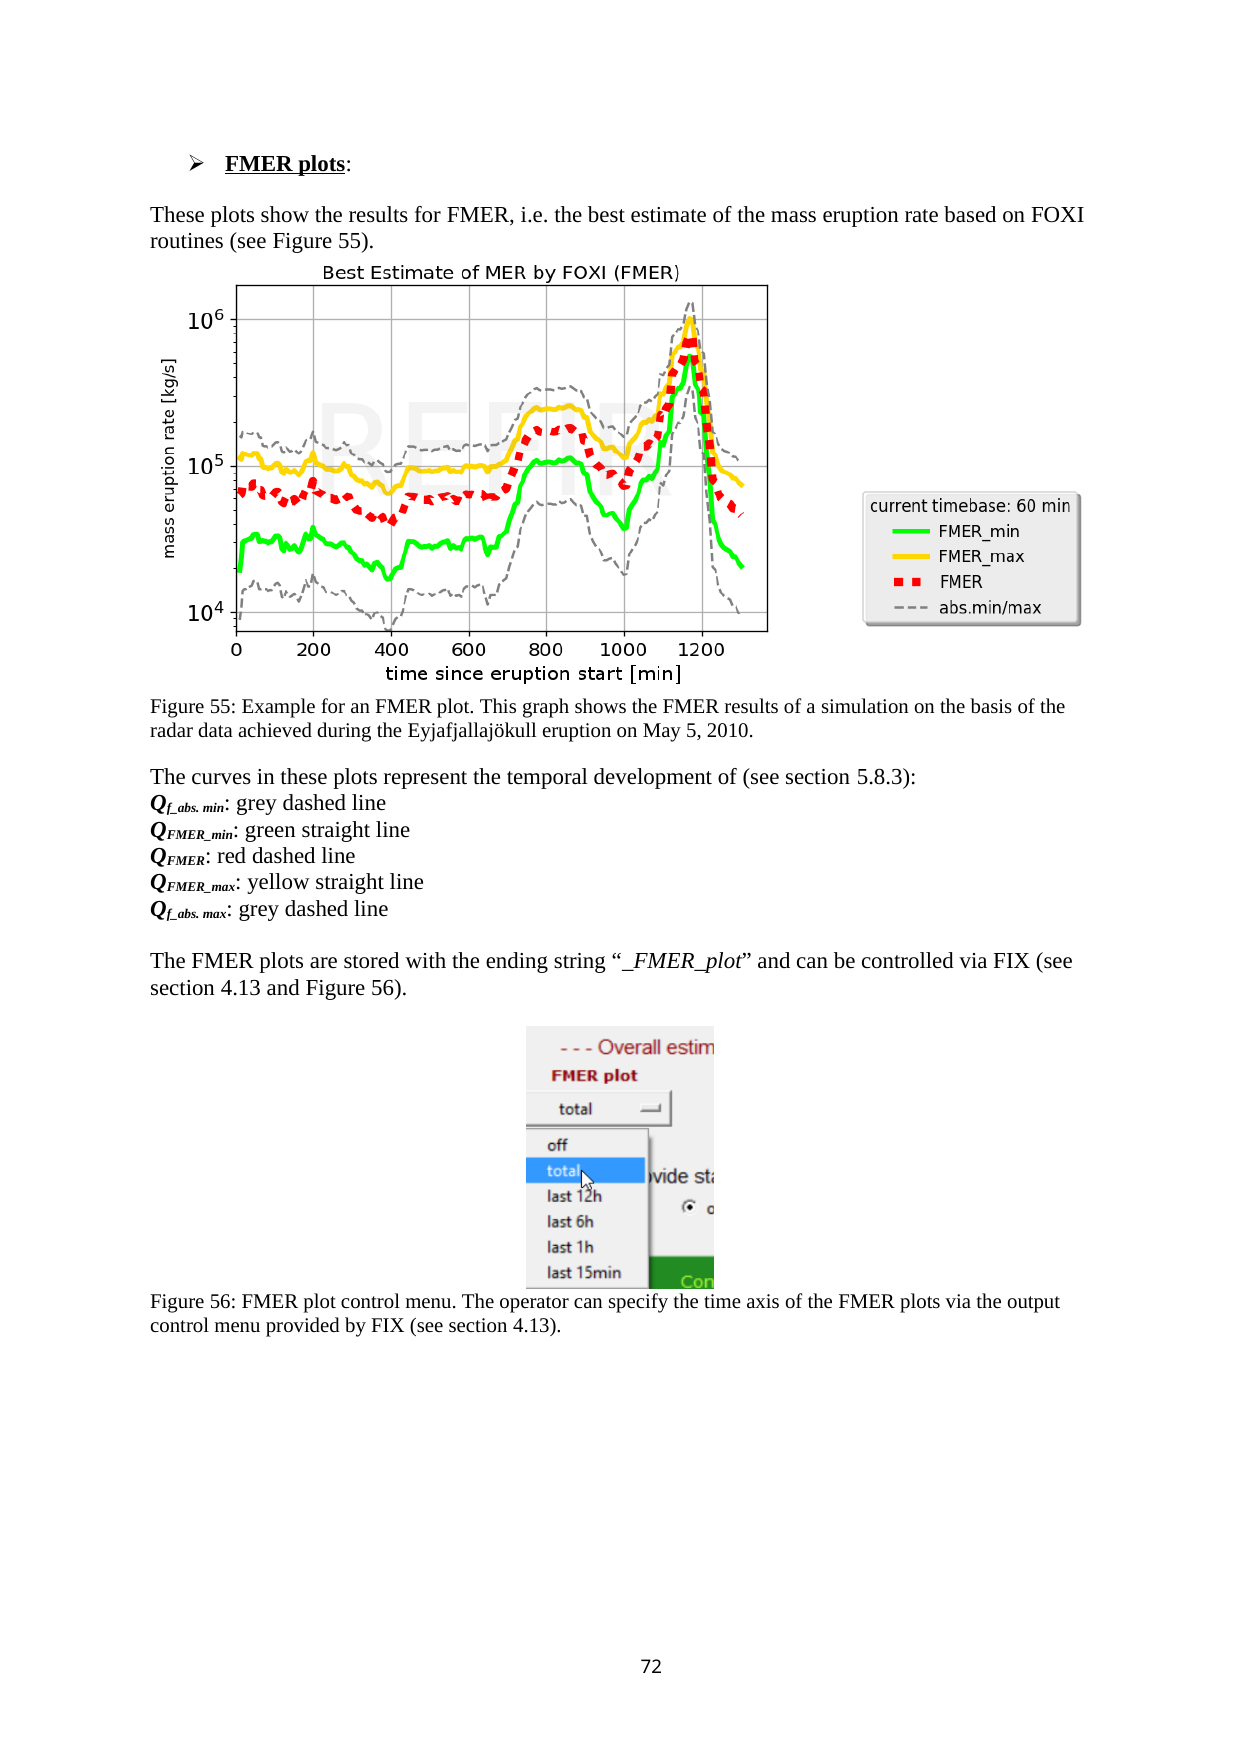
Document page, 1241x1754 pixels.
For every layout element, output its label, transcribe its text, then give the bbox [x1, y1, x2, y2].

text Qf_abs. max: grey dashed line [150, 895, 1090, 921]
list FMER plots: [187, 150, 1090, 176]
text The curves in these plots represent the temporal development of (see section 5.8.3): [150, 763, 1090, 789]
text The FMER plots are stored with the ending string “_FMER_plot” and can be controlled via FIX (see section 4.13 and Figure 56). [150, 947, 1090, 1000]
text Figure 55: Example for an FMER plot. This graph shows the FMER results of a simulation on the basis of the radar data achieved during the Eyjafjallajökull eruption on May 5, 2010. [150, 694, 1090, 742]
text These plots show the results for FMER, i.e. the best estimate of the mass eruption rate based on FOXI routines (see Figure 55). [150, 201, 1090, 254]
text QFMER_max: yellow straight line [150, 868, 1090, 895]
picture [150, 253, 1088, 694]
text QFMER_min: green straight line [150, 816, 1090, 842]
text QFMER: red dashed line [150, 842, 1090, 868]
text Qf_abs. min: grey dashed line [150, 789, 1090, 816]
text Figure 56: FMER plot control menu. The operator can specify the time axis of the FMER plots via the output control menu provided by FIX (see section 4.13). [150, 1289, 1090, 1337]
picture [526, 1026, 714, 1289]
